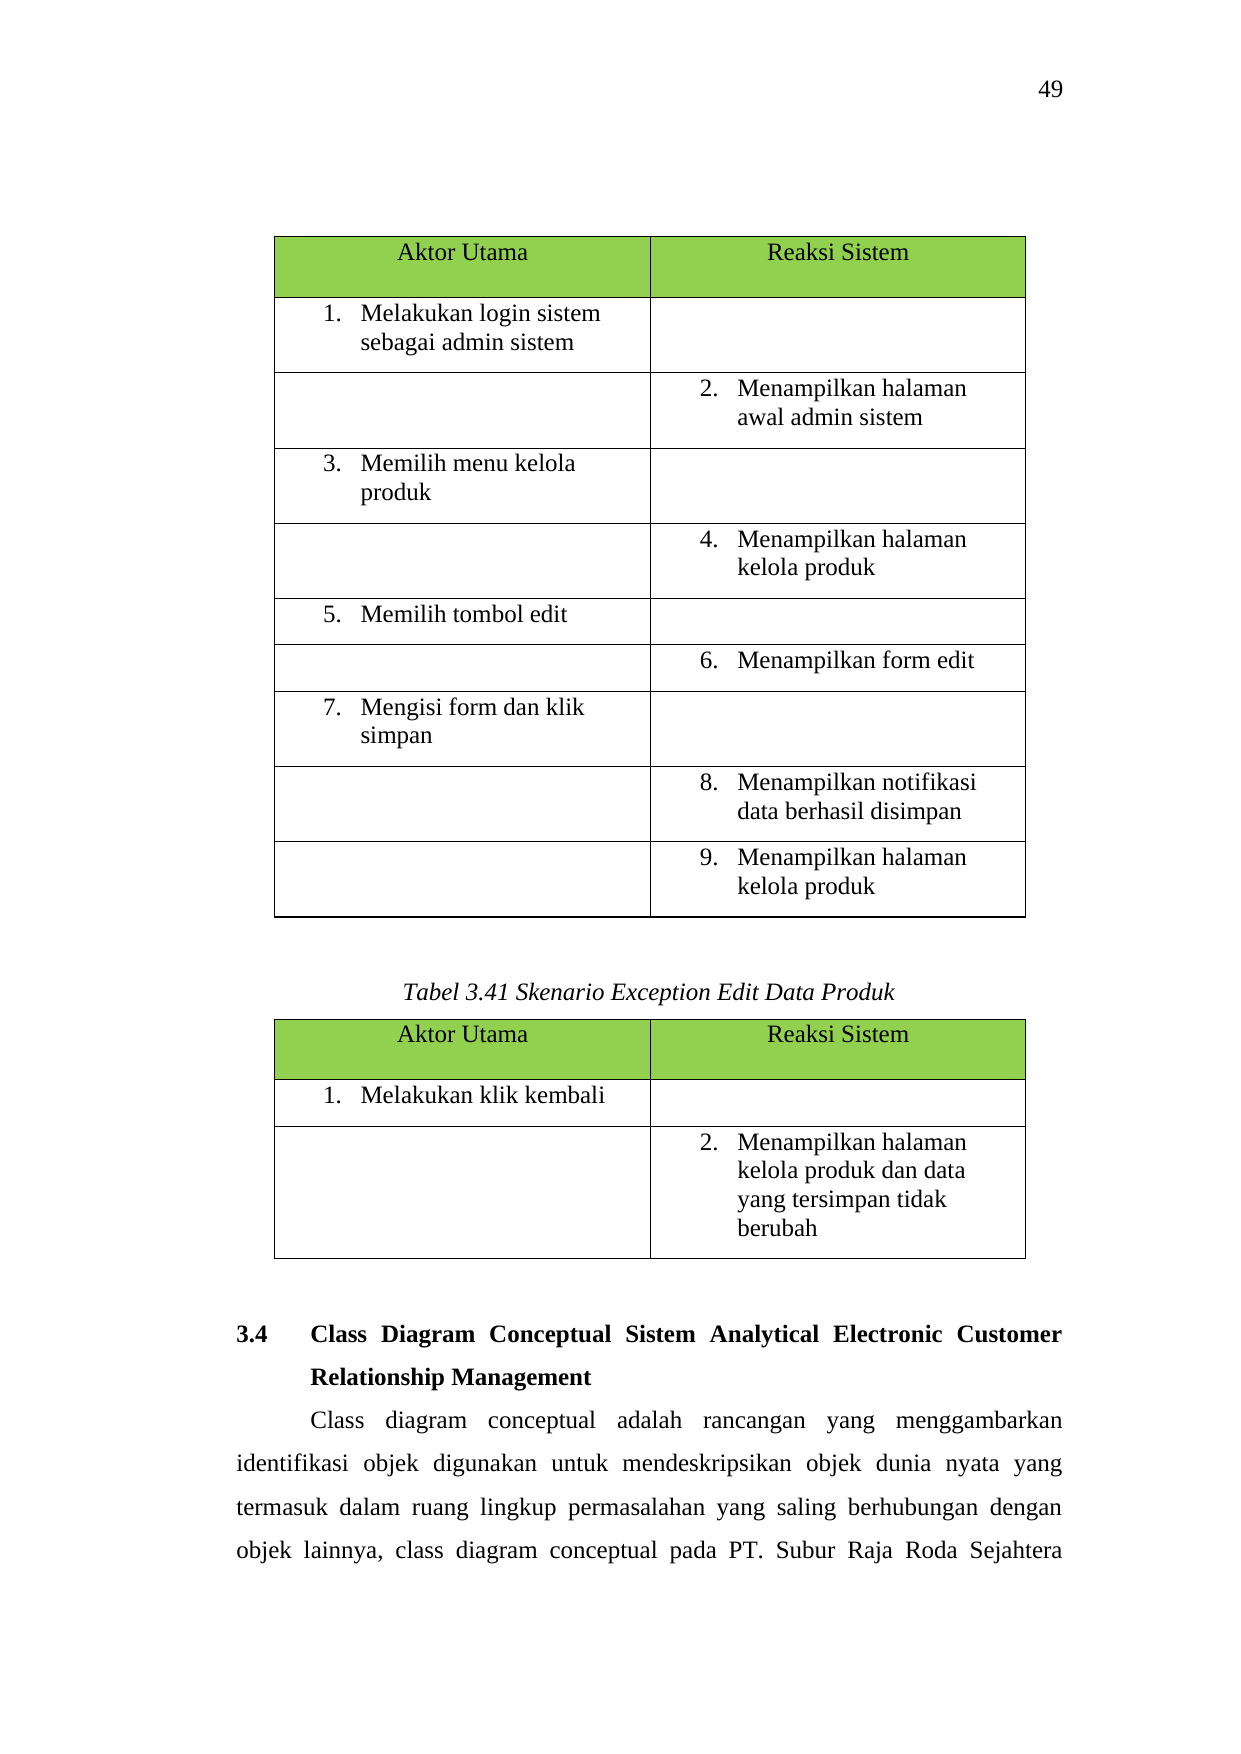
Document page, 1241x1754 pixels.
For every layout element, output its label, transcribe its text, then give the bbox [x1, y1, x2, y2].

table_cell Mengisi form dan klik simpan [275, 692, 650, 766]
table_cell Menampilkan notifikasi data berhasil disimpan [651, 767, 1025, 841]
table_cell [275, 645, 650, 691]
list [236, 1405, 1063, 1563]
table_cell Melakukan klik kembali [275, 1080, 650, 1126]
subtitle Class Diagram Conceptual Sistem Analytical Electronic Customer Relationship Management [236, 1319, 1063, 1391]
table_cell [651, 1080, 1025, 1126]
table_cell [651, 298, 1025, 372]
table_header Aktor Utama [275, 1020, 650, 1079]
table_cell Menampilkan form edit [651, 645, 1025, 691]
table_cell [275, 767, 650, 841]
table_cell Menampilkan halaman kelola produk [651, 842, 1025, 916]
text Tabel 3.41 Skenario Exception Edit Data Produk [236, 977, 1063, 1006]
table_cell Melakukan login sistem sebagai admin sistem [275, 298, 650, 372]
table_cell Memilih menu kelola produk [275, 449, 650, 523]
table_cell [275, 524, 650, 598]
table_cell [275, 1127, 650, 1258]
table_cell Menampilkan halaman kelola produk [651, 524, 1025, 598]
table_cell [275, 842, 650, 916]
table_header Aktor Utama [275, 237, 650, 297]
table_cell Menampilkan halaman kelola produk dan data yang tersimpan tidak berubah [651, 1127, 1025, 1258]
table_cell Menampilkan halaman awal admin sistem [651, 373, 1025, 447]
table_cell [651, 599, 1025, 644]
table_header Reaksi Sistem [651, 237, 1025, 297]
table_cell Memilih tombol edit [275, 599, 650, 644]
table_header Reaksi Sistem [651, 1020, 1025, 1079]
table_cell [651, 449, 1025, 523]
table_cell [275, 373, 650, 447]
table_cell [651, 692, 1025, 766]
